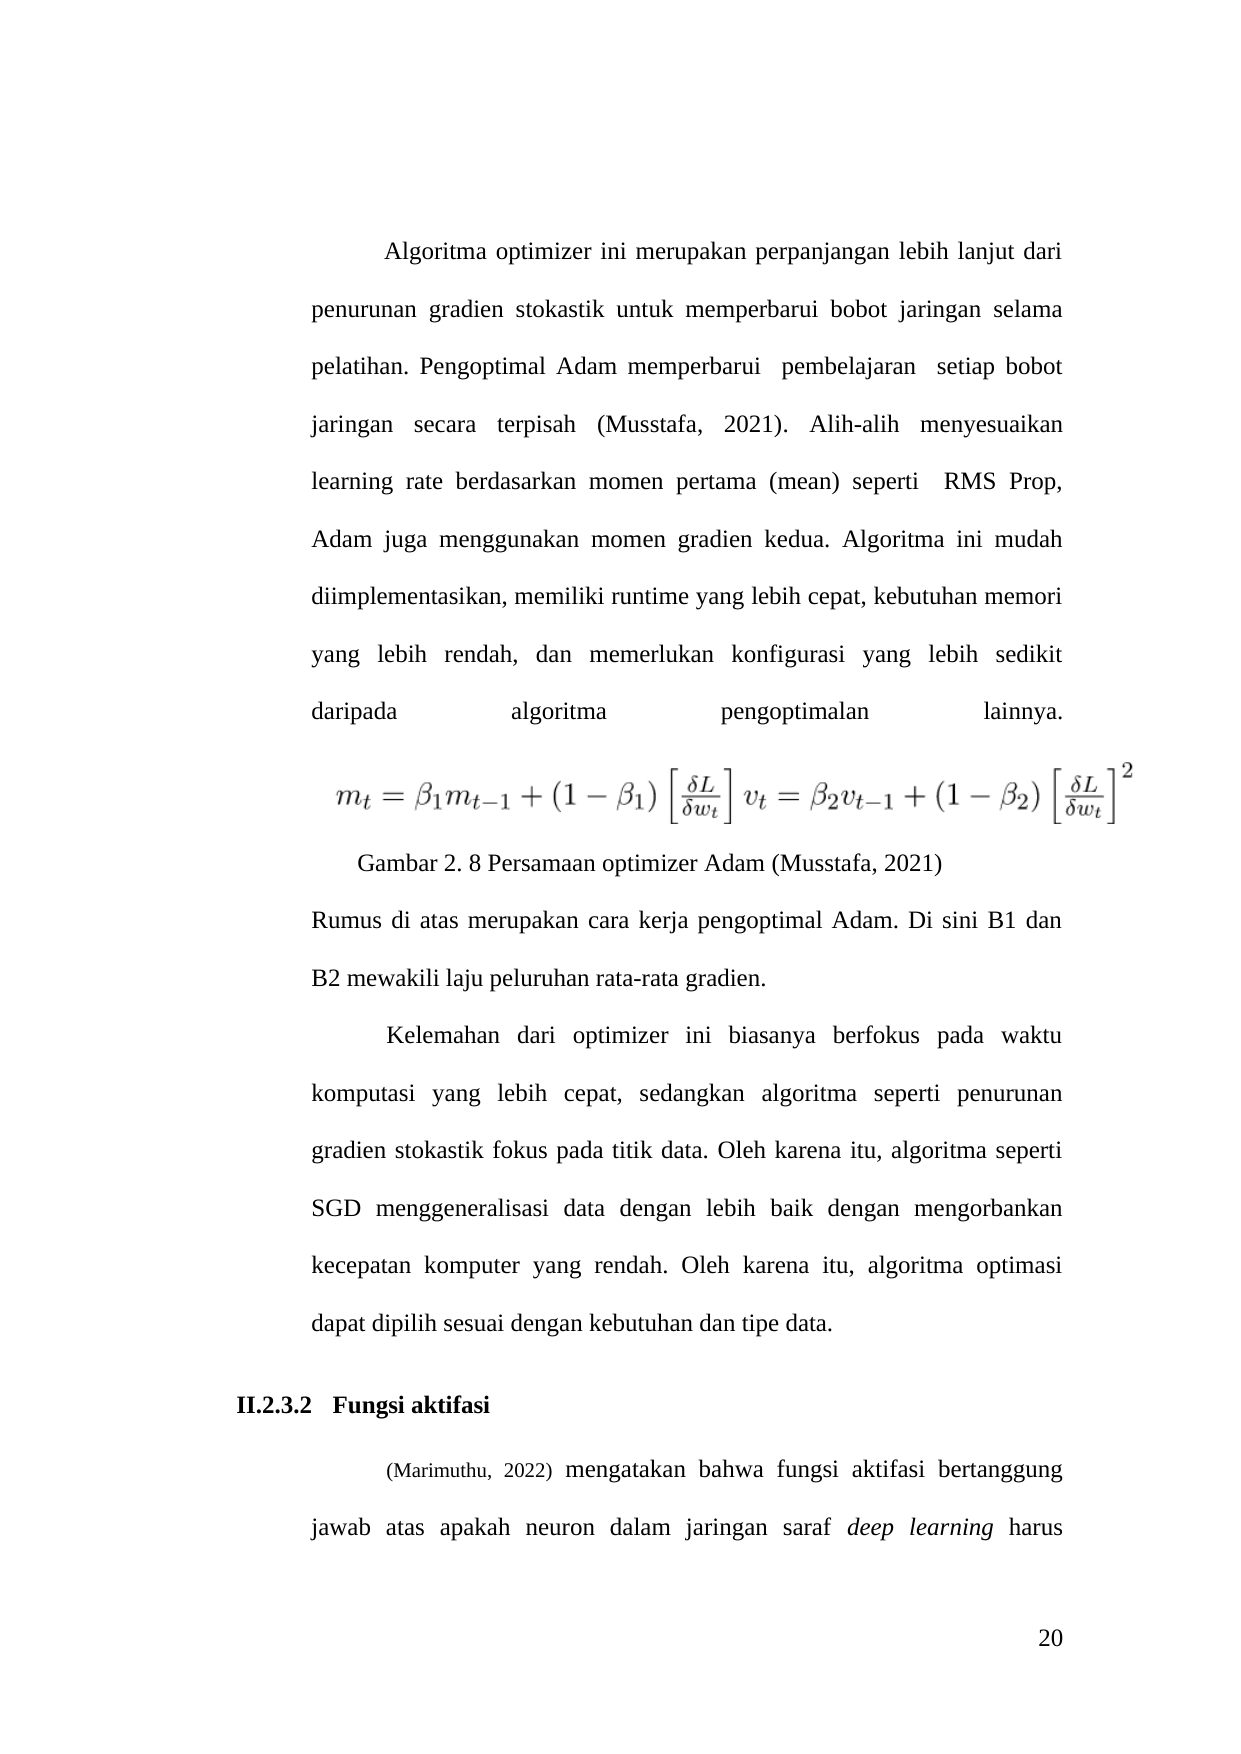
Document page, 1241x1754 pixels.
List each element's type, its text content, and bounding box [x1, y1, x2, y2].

text Gambar 2. 8 Persamaan optimizer Adam [236, 848, 1063, 877]
subtitle Fungsi aktifasi [236, 1391, 1063, 1419]
list Rumus di atas merupakan cara kerja pengoptimal Adam. Di sini B1 dan B2 mewakili laju peluruhan rata-rata gradien. [311, 906, 1063, 992]
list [311, 1454, 1063, 1541]
picture [311, 749, 1144, 824]
list Kelemahan dari optimizer ini biasanya berfokus pada waktu komputasi yang lebih cepat, sedangkan algoritma seperti penurunan gradien stokastik fokus pada titik data. Oleh karena itu, algoritma seperti SGD menggeneralisasi data dengan lebih baik dengan mengorbankan kecepatan komputer yang rendah. Oleh karena itu, algoritma optimasi dapat dipilih sesuai dengan kebutuhan dan tipe data. [311, 1021, 1063, 1337]
list Algoritma optimizer ini merupakan perpanjangan lebih lanjut dari penurunan gradien stokastik untuk memperbarui bobot jaringan selama pelatihan. Pengoptimal Adam memperbarui pembelajaran setiap bobot jaringan secara terpisah . Alih-alih menyesuaikan learning rate berdasarkan momen pertama (mean) seperti RMS Prop, Adam juga menggunakan momen gradien kedua. Algoritma ini mudah diimplementasikan, memiliki runtime yang lebih cepat, kebutuhan memori yang lebih rendah, dan memerlukan konfigurasi yang lebih sedikit daripada algoritma pengoptimalan lainnya. [311, 236, 1063, 749]
